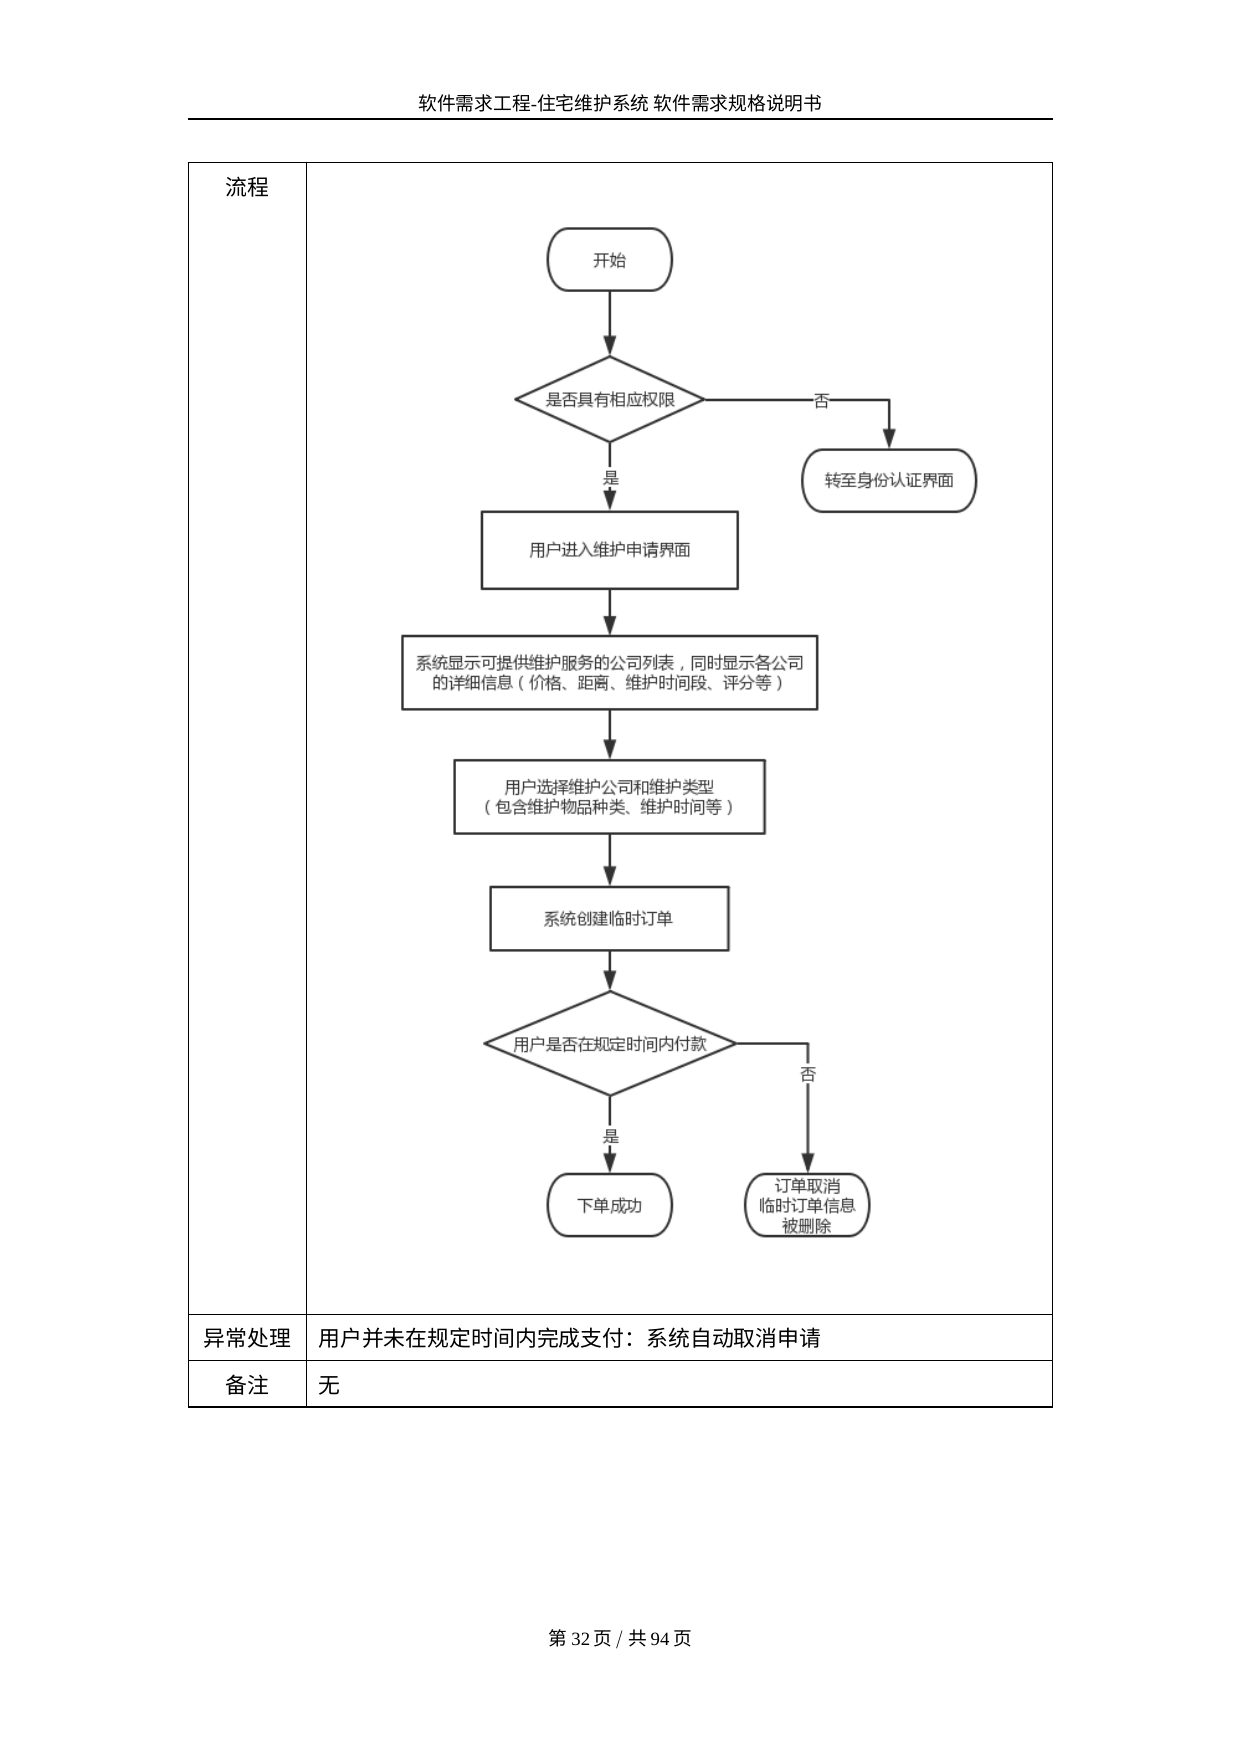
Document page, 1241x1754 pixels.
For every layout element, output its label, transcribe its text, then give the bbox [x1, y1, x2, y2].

picture [343, 169, 1016, 1276]
table_cell 备注 [189, 1361, 306, 1406]
table_cell [307, 163, 1052, 1313]
table_cell 用户并未在规定时间内完成支付：系统自动取消申请 [307, 1315, 1052, 1360]
table_cell 异常处理 [189, 1315, 306, 1360]
table_cell 流程 [189, 163, 306, 1313]
table_cell 无 [307, 1361, 1052, 1406]
